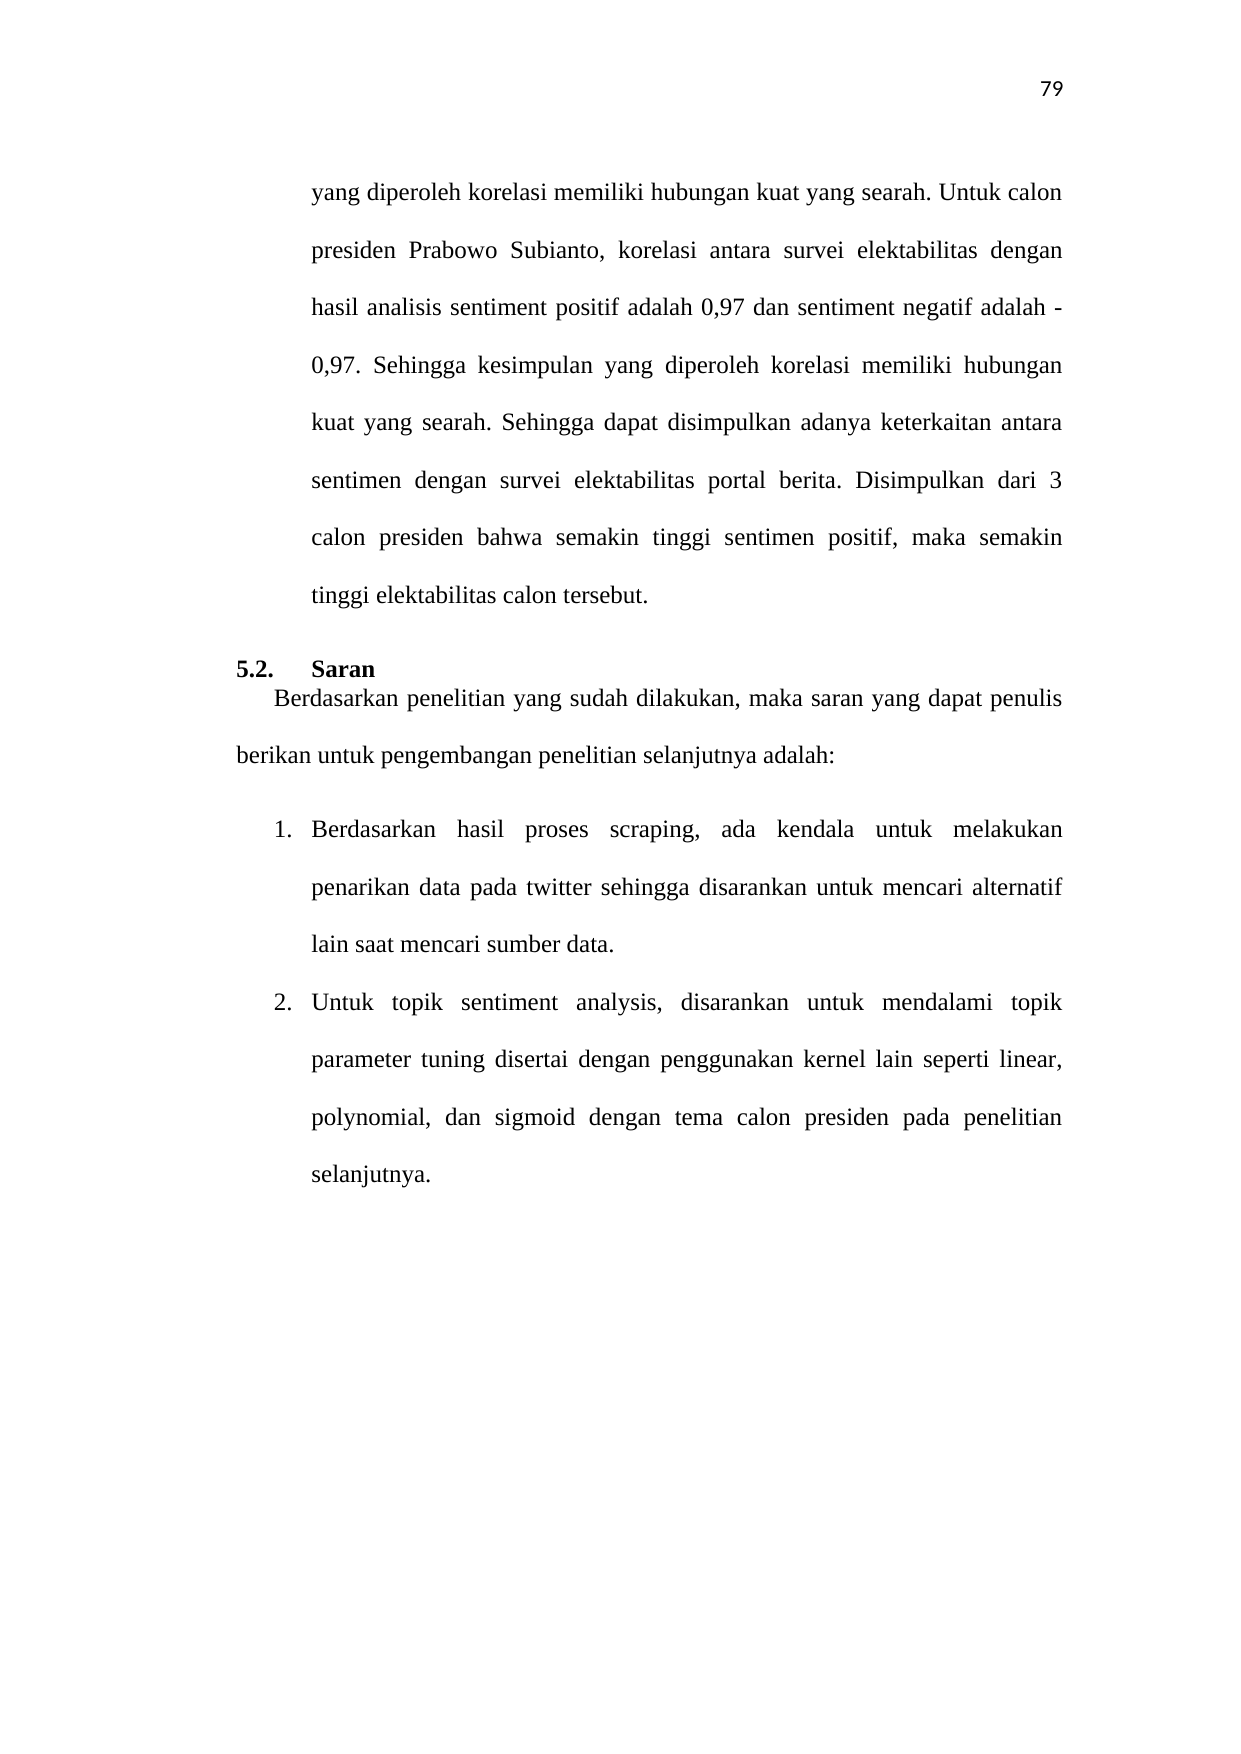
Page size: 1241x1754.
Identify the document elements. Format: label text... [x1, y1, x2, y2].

subtitle Saran [236, 654, 1063, 683]
list Untuk topik sentiment analysis, disarankan untuk mendalami topik parameter tuning disertai dengan penggunakan kernel lain seperti linear, polynomial, dan sigmoid dengan tema calon presiden pada penelitian selanjutnya. [274, 987, 1063, 1188]
list Berdasarkan hasil proses scraping, ada kendala untuk melakukan penarikan data pada twitter sehingga disarankan untuk mencari alternatif lain saat mencari sumber data. [274, 814, 1063, 958]
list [274, 177, 1063, 608]
text Berdasarkan penelitian yang sudah dilakukan, maka saran yang dapat penulis berikan untuk pengembangan penelitian selanjutnya adalah: [236, 683, 1063, 769]
